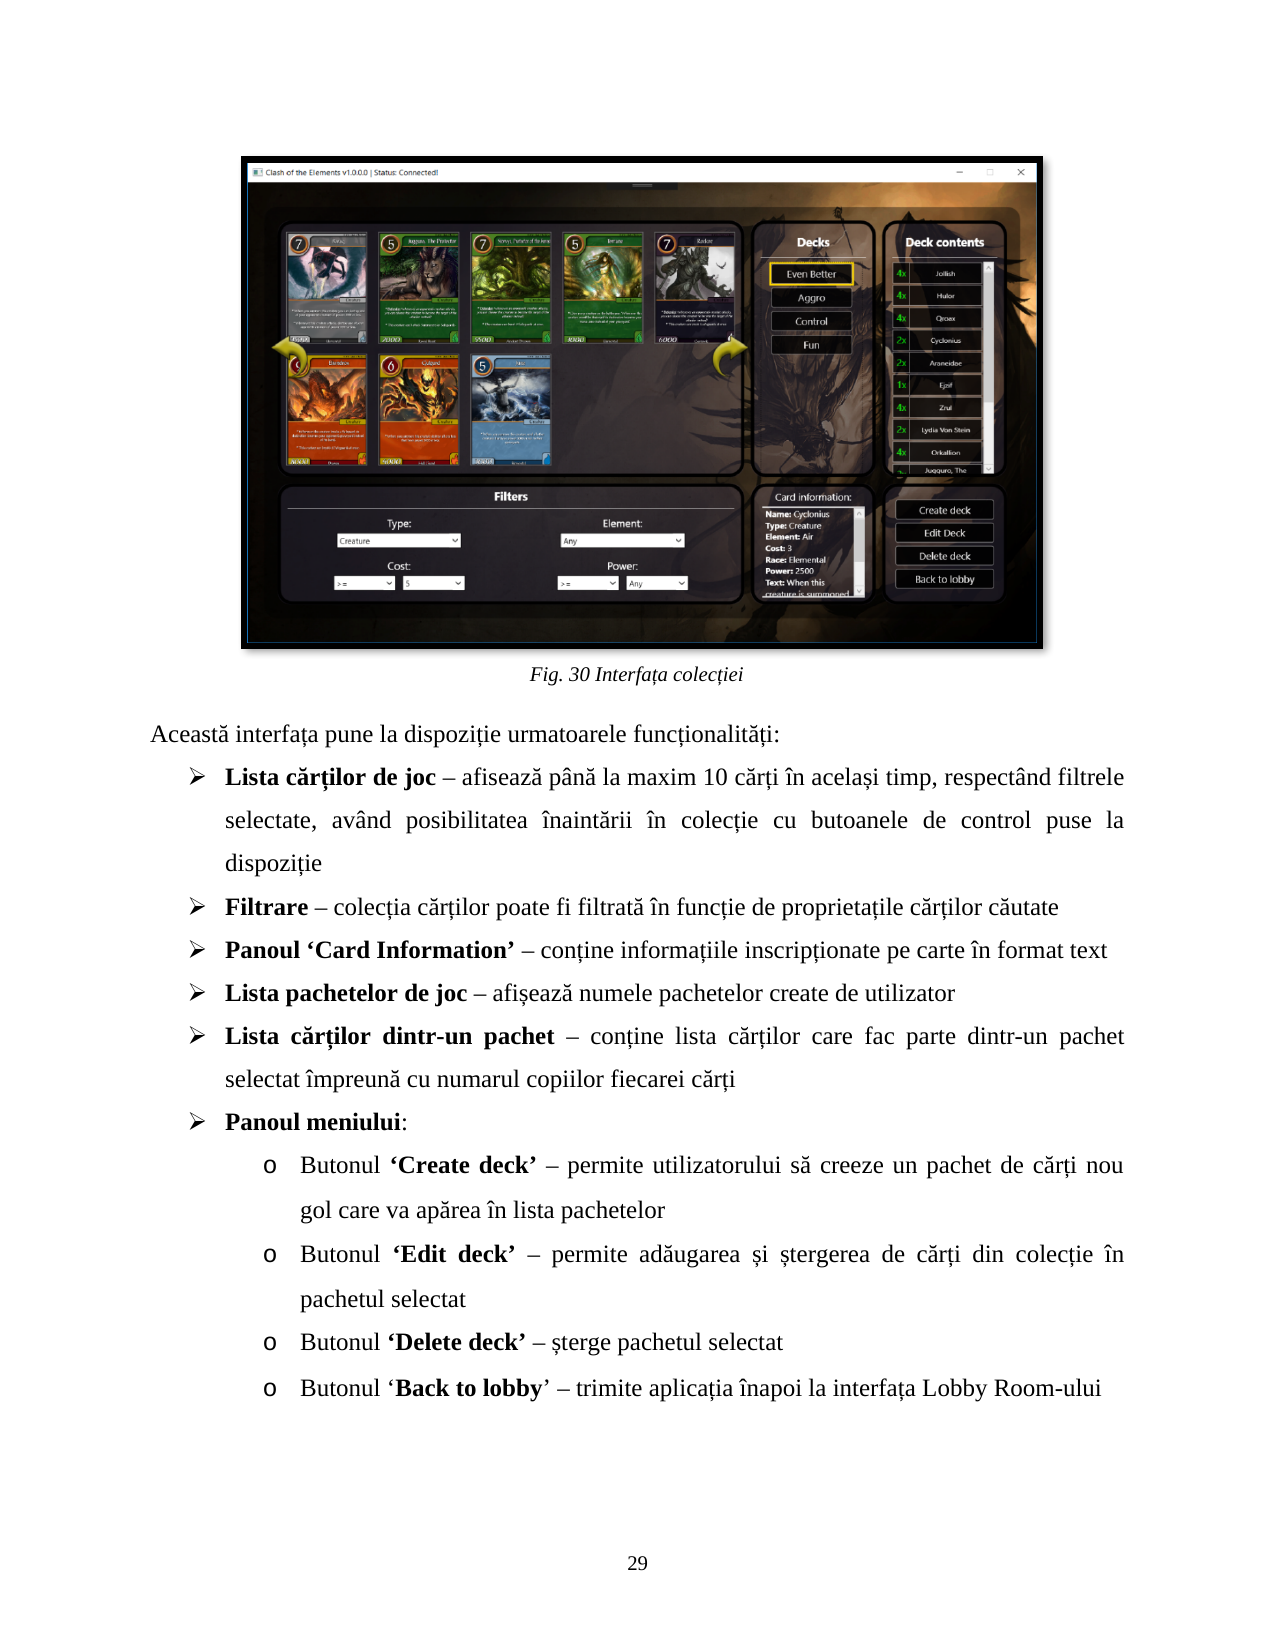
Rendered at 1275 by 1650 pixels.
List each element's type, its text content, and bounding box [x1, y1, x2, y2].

picture [247, 163, 1037, 643]
list Lista pachetelor de joc – afișează numele pachetelor create de utilizator [187, 978, 1125, 1007]
list Butonul ‘Edit deck’ – permite adăugarea și ștergerea de cărți din colecție în pachetul selectat [262, 1239, 1125, 1313]
list Butonul ‘Delete deck’ – șterge pachetul selectat [262, 1327, 1125, 1358]
text Această interfața pune la dispoziție urmatoarele funcționalități: [150, 719, 1125, 748]
list Panoul ‘Card Information’ – conține informațiile inscripționate pe carte în format text [187, 935, 1125, 963]
list Panoul meniului: [187, 1107, 1125, 1136]
list Lista cărților de joc – afisează până la maxim 10 cărți în același timp, respectând filtrele selectate, având posibilitatea înaintării în colecție cu butoanele de control puse la dispoziție [187, 762, 1125, 877]
list Filtrare – colecția cărților poate fi filtrată în funcție de proprietațile cărților căutate [187, 892, 1125, 920]
list Butonul ‘Back to lobby’ – trimite aplicația înapoi la interfața Lobby Room-ului [262, 1373, 1125, 1404]
list Butonul ‘Create deck’ – permite utilizatorului să creeze un pachet de cărți nou gol care va apărea în lista pachetelor [262, 1150, 1125, 1224]
list Lista cărților dintr-un pachet – conține lista cărților care fac parte dintr-un pachet selectat împreună cu numarul copiilor fiecarei cărți [187, 1021, 1125, 1093]
